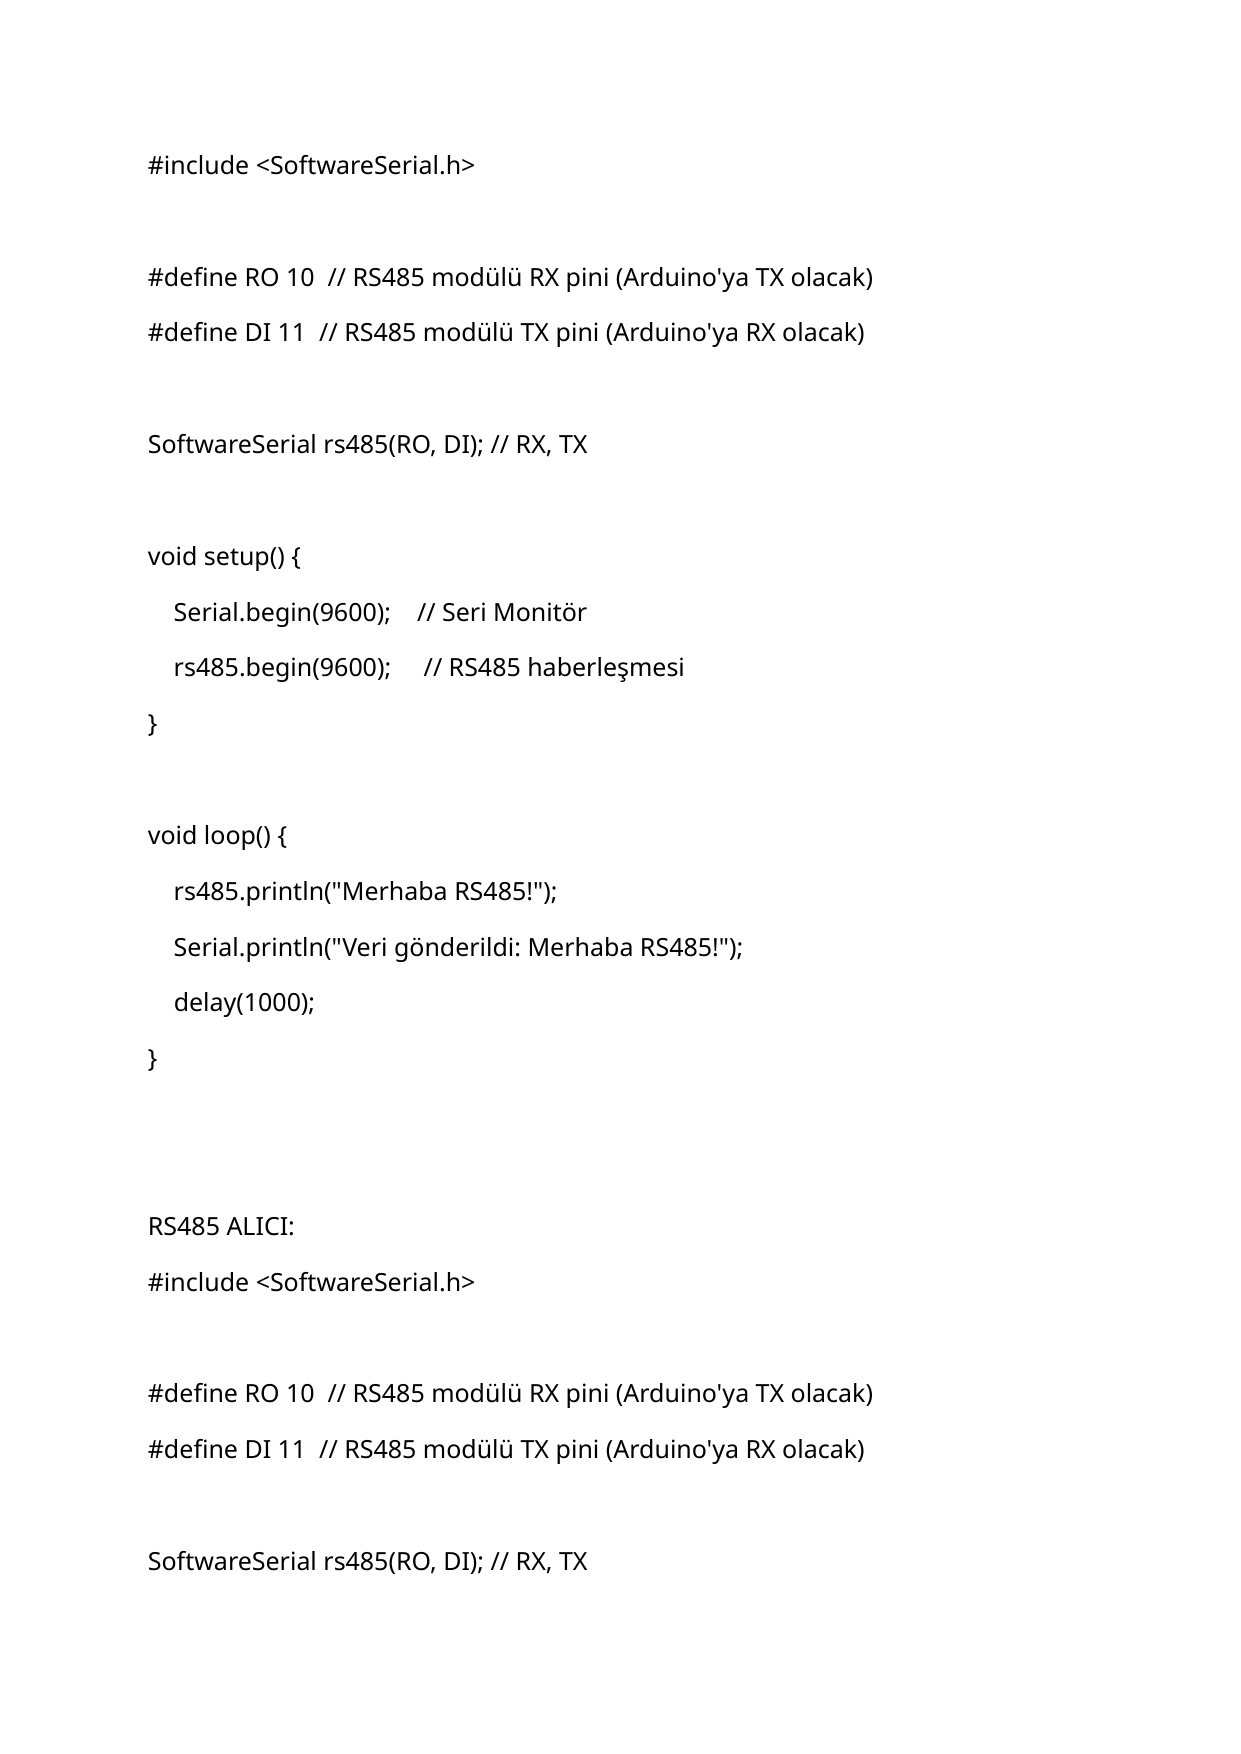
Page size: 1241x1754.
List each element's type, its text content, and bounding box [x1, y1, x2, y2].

text #define DI 11 // RS485 modülü TX pini (Arduino'ya RX olacak) [148, 315, 1093, 349]
text SoftwareSerial rs485(RO, DI); // RX, TX [148, 427, 1093, 461]
text } [148, 1041, 1093, 1075]
text #define RO 10 // RS485 modülü RX pini (Arduino'ya TX olacak) [148, 1376, 1093, 1410]
text void loop() { [148, 818, 1093, 852]
text RS485 ALICI: [148, 1208, 1093, 1242]
text Serial.begin(9600); // Seri Monitör [148, 594, 1093, 628]
text #include <SoftwareSerial.h> [148, 148, 1093, 182]
text rs485.begin(9600); // RS485 haberleşmesi [148, 650, 1093, 684]
text #define DI 11 // RS485 modülü TX pini (Arduino'ya RX olacak) [148, 1432, 1093, 1466]
text Serial.println("Veri gönderildi: Merhaba RS485!"); [148, 929, 1093, 963]
text #define RO 10 // RS485 modülü RX pini (Arduino'ya TX olacak) [148, 259, 1093, 293]
text void setup() { [148, 538, 1093, 572]
text SoftwareSerial rs485(RO, DI); // RX, TX [148, 1543, 1093, 1577]
text #include <SoftwareSerial.h> [148, 1264, 1093, 1298]
text } [148, 706, 1093, 740]
text delay(1000); [148, 985, 1093, 1019]
text rs485.println("Merhaba RS485!"); [148, 873, 1093, 907]
